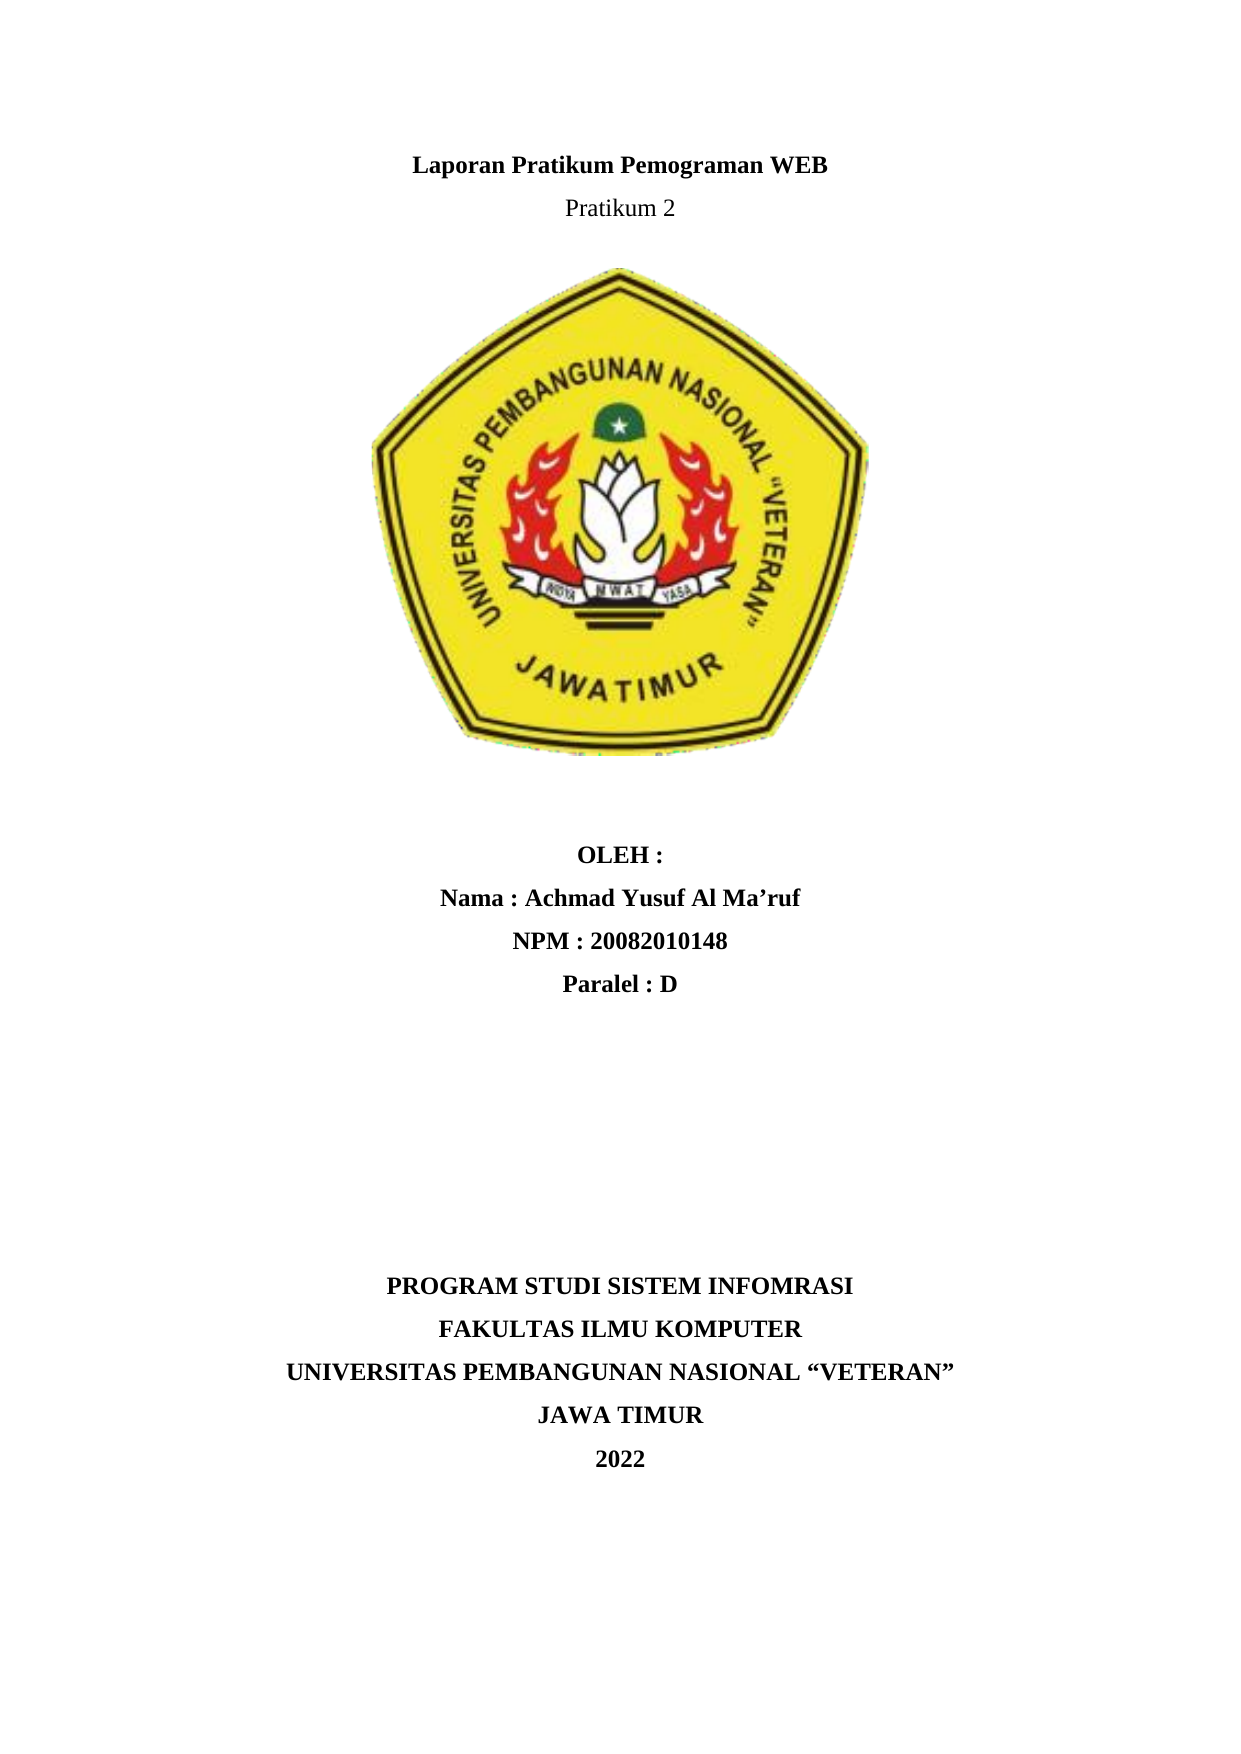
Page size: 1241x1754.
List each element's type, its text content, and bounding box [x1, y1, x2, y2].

text FAKULTAS ILMU KOMPUTER [150, 1314, 1090, 1343]
text 2022 [150, 1444, 1090, 1472]
text Laporan Pratikum Pemograman WEB [150, 150, 1090, 179]
text PROGRAM STUDI SISTEM INFOMRASI [150, 1271, 1090, 1300]
picture [371, 268, 869, 756]
text Pratikum 2 [150, 193, 1090, 222]
text UNIVERSITAS PEMBANGUNAN NASIONAL “VETERAN” [150, 1357, 1090, 1386]
text OLEH : [150, 840, 1090, 869]
text Nama : Achmad Yusuf Al Ma’ruf [150, 883, 1090, 912]
text JAWA TIMUR [150, 1401, 1090, 1429]
text NPM : 20082010148 [150, 926, 1090, 955]
text Paralel : D [150, 969, 1090, 998]
